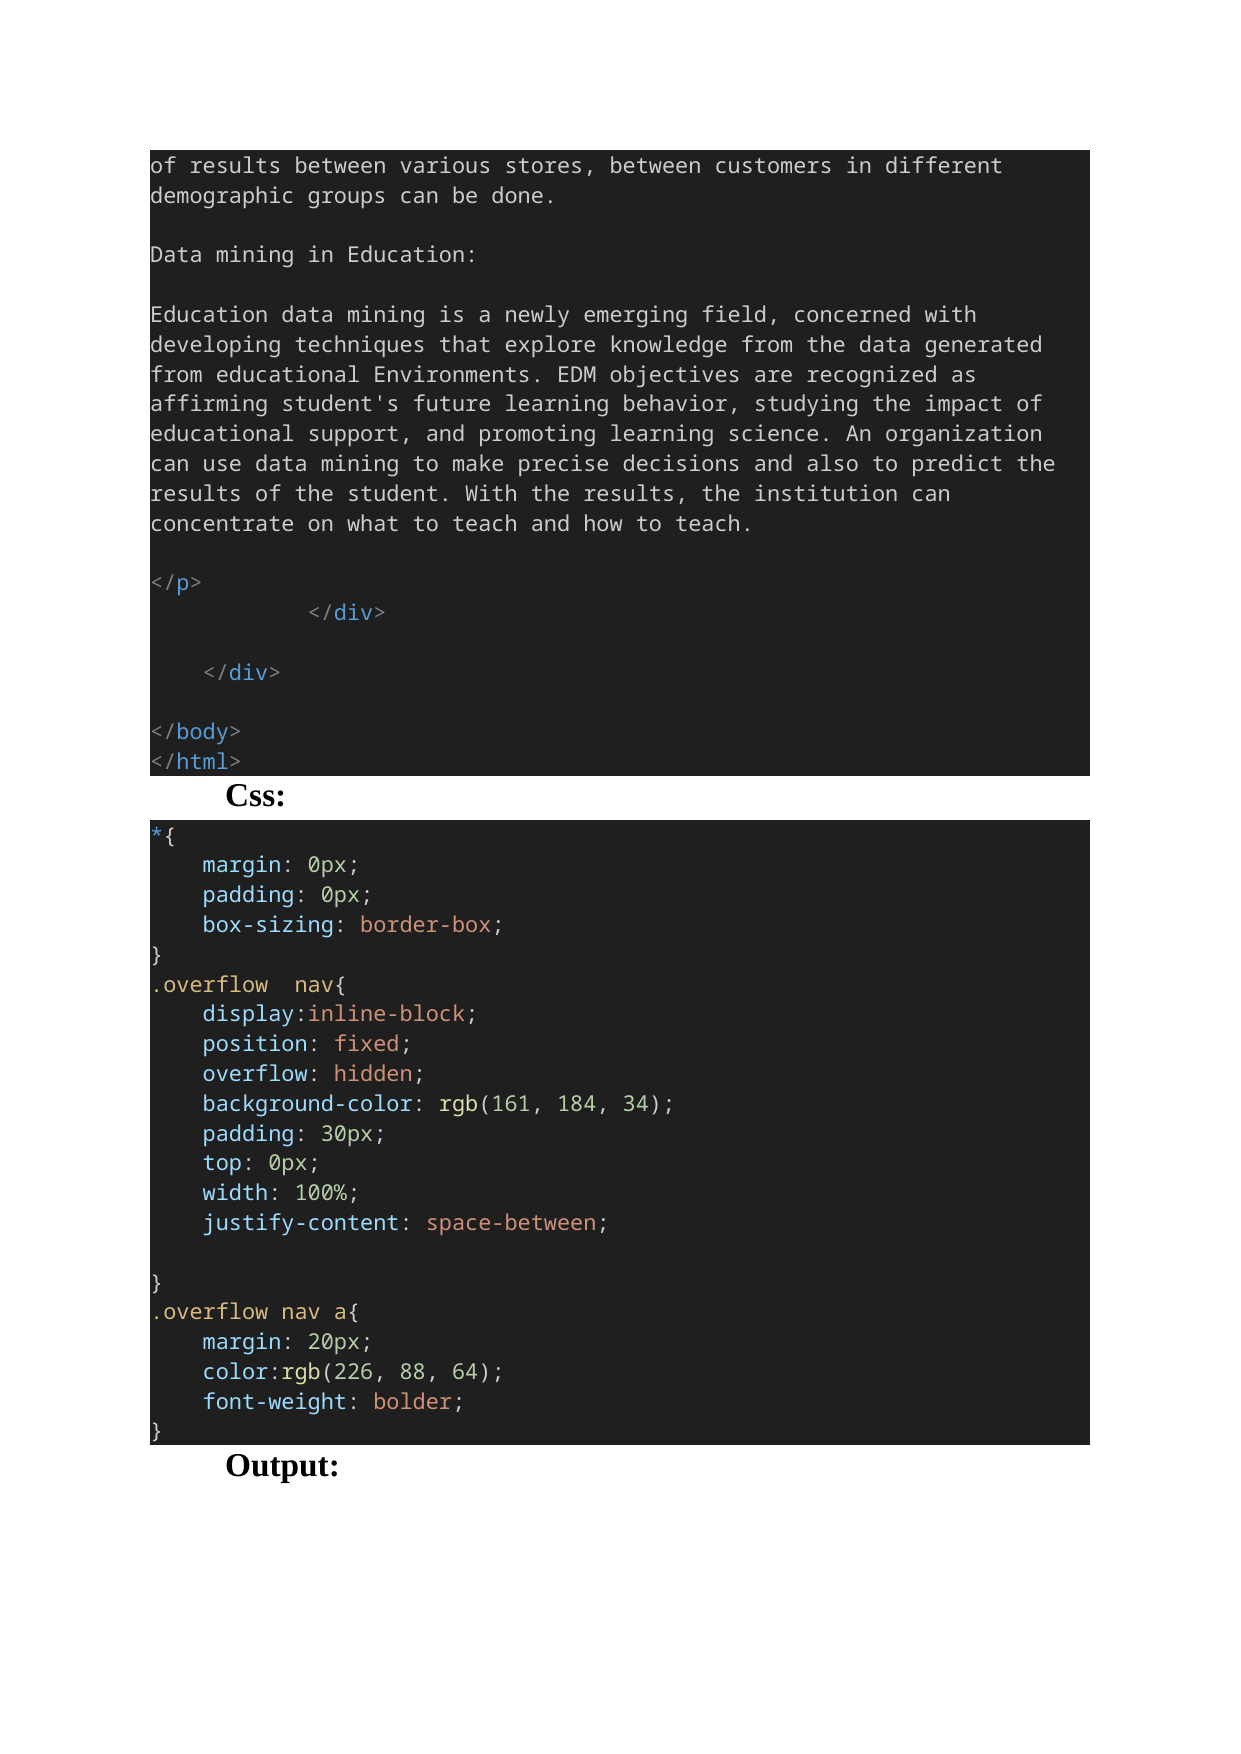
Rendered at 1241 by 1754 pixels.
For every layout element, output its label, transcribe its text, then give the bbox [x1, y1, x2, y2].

text color:rgb(226, 88, 64); [150, 1356, 1090, 1386]
text margin: 20px; [150, 1326, 1090, 1356]
text background-color: rgb(161, 184, 34); [150, 1088, 1090, 1118]
text } [150, 1416, 1090, 1445]
text .overflow nav{ [150, 969, 1090, 998]
text Data mining in Education: [150, 239, 1090, 269]
text padding: 0px; [150, 879, 1090, 909]
text box-sizing: border-box; [150, 909, 1090, 939]
text *{ [150, 820, 1090, 849]
text overflow: hidden; [150, 1058, 1090, 1088]
text width: 100%; [150, 1177, 1090, 1207]
text </div> [150, 656, 1090, 686]
text Output: [225, 1445, 1090, 1484]
text .overflow nav a{ [150, 1296, 1090, 1326]
text </div> [150, 597, 1090, 627]
text margin: 0px; [150, 849, 1090, 879]
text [150, 150, 1090, 209]
text </html> [150, 746, 1090, 776]
text } [150, 1267, 1090, 1296]
text top: 0px; [150, 1147, 1090, 1177]
text } [150, 939, 1090, 969]
text padding: 30px; [150, 1118, 1090, 1147]
text display:inline-block; [150, 998, 1090, 1028]
text justify-content: space-between; [150, 1207, 1090, 1237]
text position: fixed; [150, 1028, 1090, 1058]
text </p> [150, 567, 1090, 597]
text Education data mining is a newly emerging field, concerned with developing techniques that explore knowledge from the data generated from educational Environments. EDM objectives are recognized as affirming student's future learning behavior, studying the impact of educational support, and promoting learning science. An organization can use data mining to make precise decisions and also to predict the results of the student. With the results, the institution can concentrate on what to teach and how to teach. [150, 299, 1090, 537]
text Css: [225, 776, 1090, 814]
text </body> [150, 716, 1090, 746]
text font-weight: bolder; [150, 1386, 1090, 1416]
